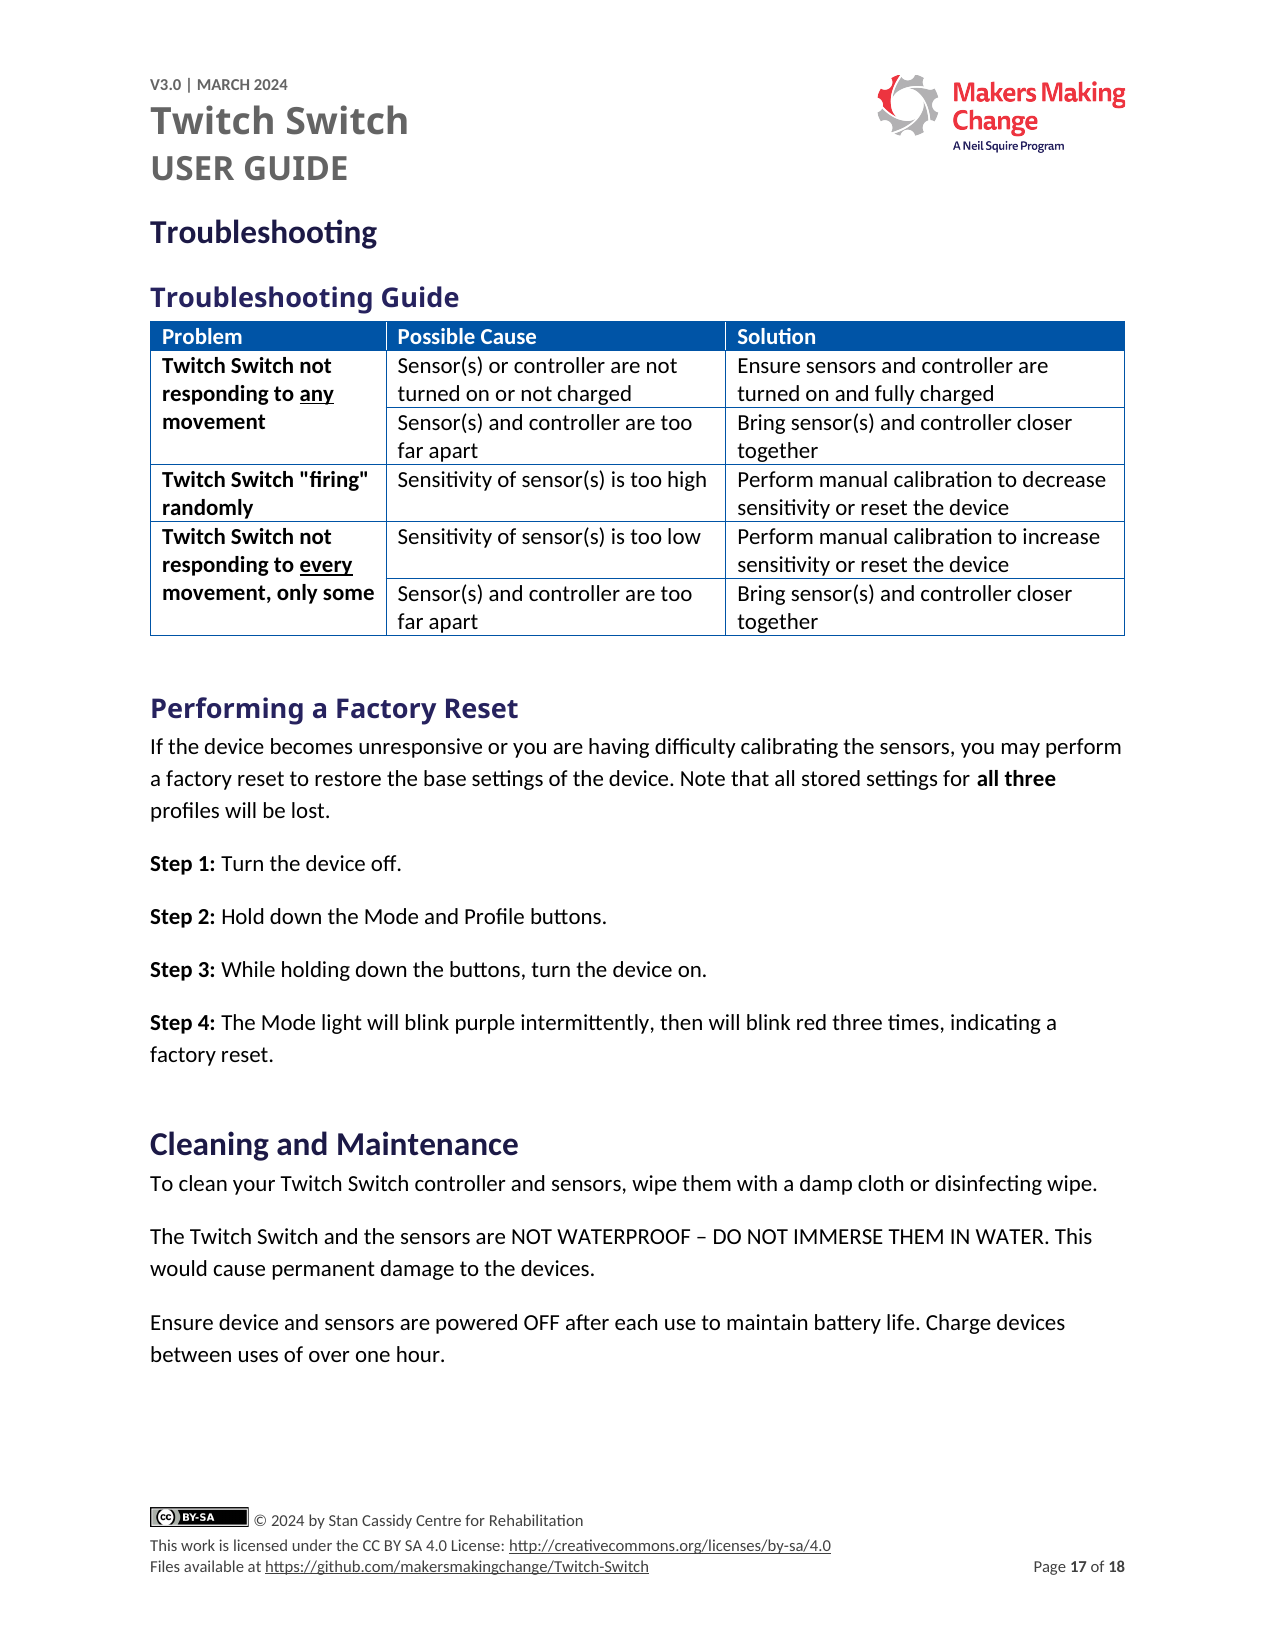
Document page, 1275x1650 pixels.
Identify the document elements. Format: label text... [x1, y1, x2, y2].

text To clean your Twitch Switch controller and sensors, wipe them with a damp cloth or disinfecting wipe. [150, 1169, 1125, 1197]
table_cell Bring sensor(s) and controller closer together [726, 408, 1124, 464]
table_cell Bring sensor(s) and controller closer together [726, 579, 1124, 635]
subtitle Troubleshooting Guide [150, 278, 1125, 315]
table_cell Perform manual calibration to decrease sensitivity or reset the device [726, 465, 1124, 521]
table_header Problem [151, 322, 386, 350]
table_cell Twitch Switch "firing" randomly [151, 465, 386, 521]
text If the device becomes unresponsive or you are having difficulty calibrating the sensors, you may perform a factory reset to restore the base settings of the device. Note that all stored settings for all three profiles will be lost. [150, 732, 1125, 824]
table_cell Twitch Switch not responding to any movement [151, 351, 386, 464]
subtitle Troubleshooting [150, 211, 1125, 252]
table_cell Sensor(s) and controller are too far apart [387, 408, 725, 464]
subtitle Cleaning and Maintenance [150, 1123, 1125, 1163]
text The Twitch Switch and the sensors are NOT WATERPROOF – DO NOT IMMERSE THEM IN WATER. This would cause permanent damage to the devices. [150, 1222, 1125, 1283]
table_cell Perform manual calibration to increase sensitivity or reset the device [726, 522, 1124, 578]
picture [877, 75, 1125, 153]
table_cell Sensitivity of sensor(s) is too high [387, 465, 725, 521]
text Step 4: The Mode light will blink purple intermittently, then will blink red three times, indicating a factory reset. [150, 1008, 1125, 1068]
table_cell Sensor(s) or controller are not turned on or not charged [387, 351, 725, 407]
picture [150, 1507, 249, 1527]
table_cell Sensitivity of sensor(s) is too low [387, 522, 725, 578]
text Step 2: Hold down the Mode and Profile buttons. [150, 902, 1125, 930]
text Step 1: Turn the device off. [150, 849, 1125, 877]
table_cell Sensor(s) and controller are too far apart [387, 579, 725, 635]
table_cell Ensure sensors and controller are turned on and fully charged [726, 351, 1124, 407]
table_header Solution [726, 322, 1124, 350]
text Step 3: While holding down the buttons, turn the device on. [150, 955, 1125, 983]
table_header Possible Cause [387, 322, 725, 350]
table_cell Twitch Switch not responding to every movement, only some [151, 522, 386, 635]
subtitle Performing a Factory Reset [150, 689, 1125, 726]
text Ensure device and sensors are powered OFF after each use to maintain battery life. Charge devices between uses of over one hour. [150, 1308, 1125, 1368]
